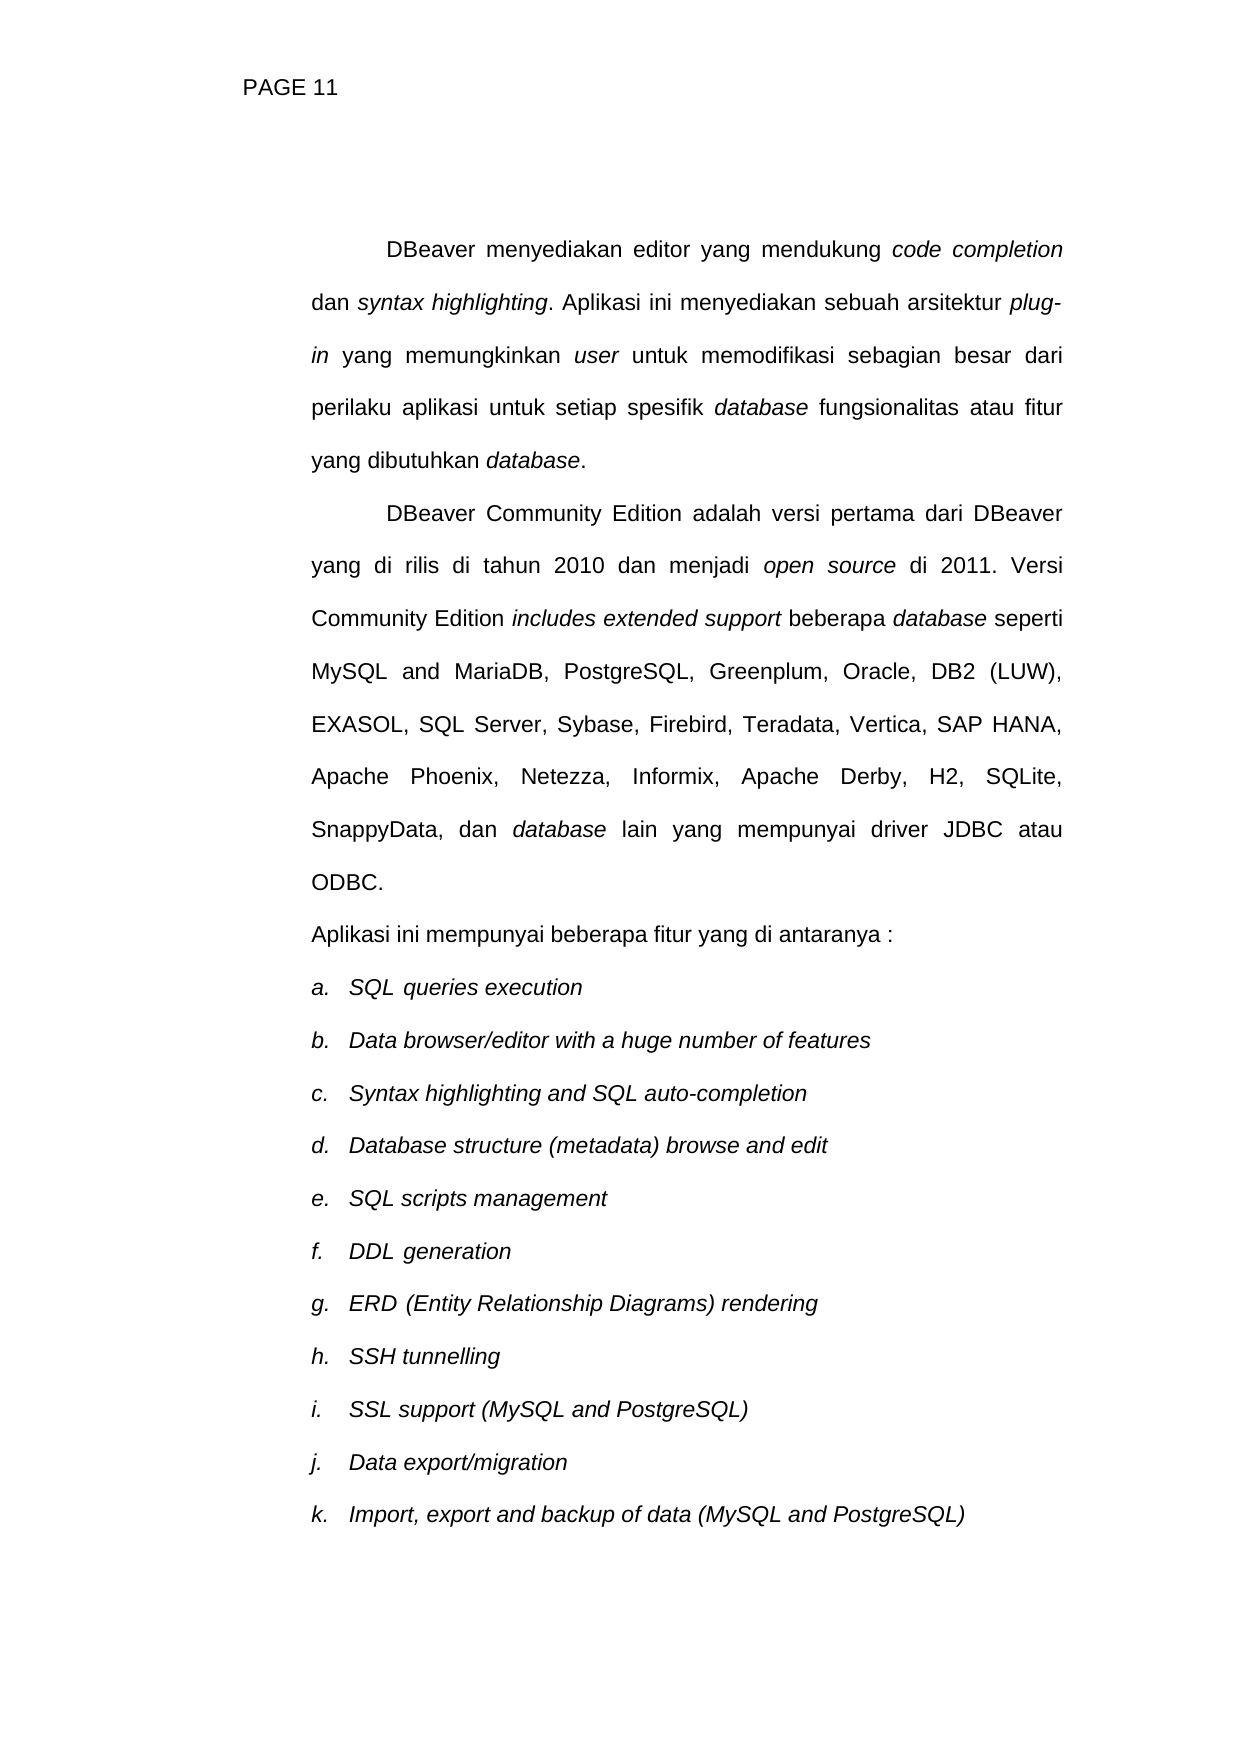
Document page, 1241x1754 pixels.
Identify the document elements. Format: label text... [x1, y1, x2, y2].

list Syntax highlighting and SQL auto-completion [311, 1079, 1063, 1106]
list ERD (Entity Relationship Diagrams) rendering [311, 1290, 1063, 1317]
list SQL scripts management [311, 1185, 1063, 1211]
list Database structure (metadata) browse and edit [311, 1132, 1063, 1159]
list SQL queries execution [311, 974, 1063, 1001]
text DBeaver Community Edition adalah versi pertama dari DBeaver yang di rilis di tahun 2010 dan menjadi open source di 2011. Versi Community Edition includes extended support beberapa database seperti MySQL and MariaDB, PostgreSQL, Greenplum, Oracle, DB2 (LUW), EXASOL, SQL Server, Sybase, Firebird, Teradata, Vertica, SAP HANA, Apache Phoenix, Netezza, Informix, Apache Derby, H2, SQLite, SnappyData, dan database lain yang mempunyai driver JDBC atau ODBC. [311, 500, 1063, 895]
list Import, export and backup of data (MySQL and PostgreSQL) [311, 1501, 1063, 1528]
list Data export/migration [311, 1448, 1063, 1475]
text DBeaver menyediakan editor yang mendukung code completion dan syntax highlighting. Aplikasi ini menyediakan sebuah arsitektur plug-in yang memungkinkan user untuk memodifikasi sebagian besar dari perilaku aplikasi untuk setiap spesifik database fungsionalitas atau fitur yang dibutuhkan database. [311, 236, 1063, 473]
list DDL generation [311, 1238, 1063, 1264]
list Data browser/editor with a huge number of features [311, 1027, 1063, 1053]
list SSL support (MySQL and PostgreSQL) [311, 1396, 1063, 1422]
text Aplikasi ini mempunyai beberapa fitur yang di antaranya : [236, 921, 1063, 948]
list SSH tunnelling [311, 1343, 1063, 1369]
